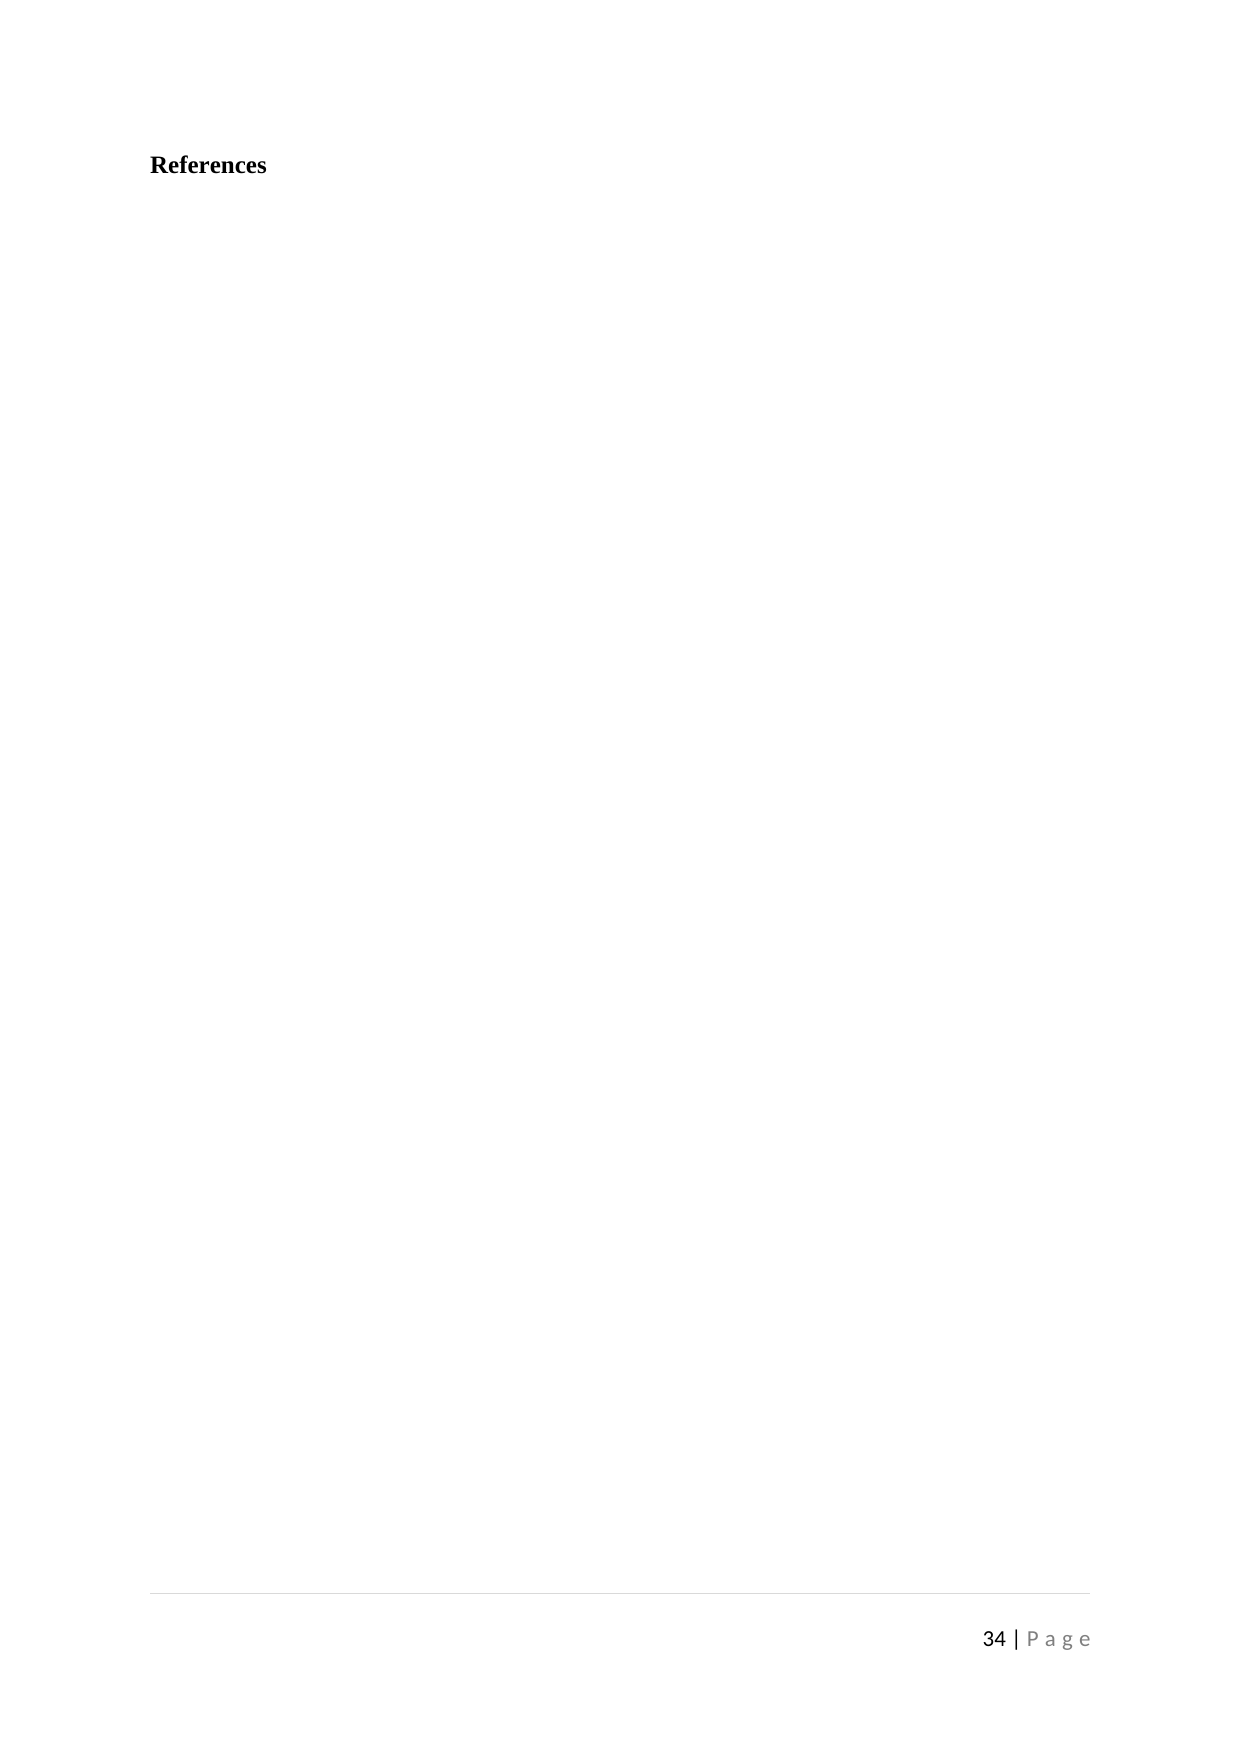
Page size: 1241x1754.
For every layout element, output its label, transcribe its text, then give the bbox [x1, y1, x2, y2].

subtitle References [150, 150, 1090, 179]
